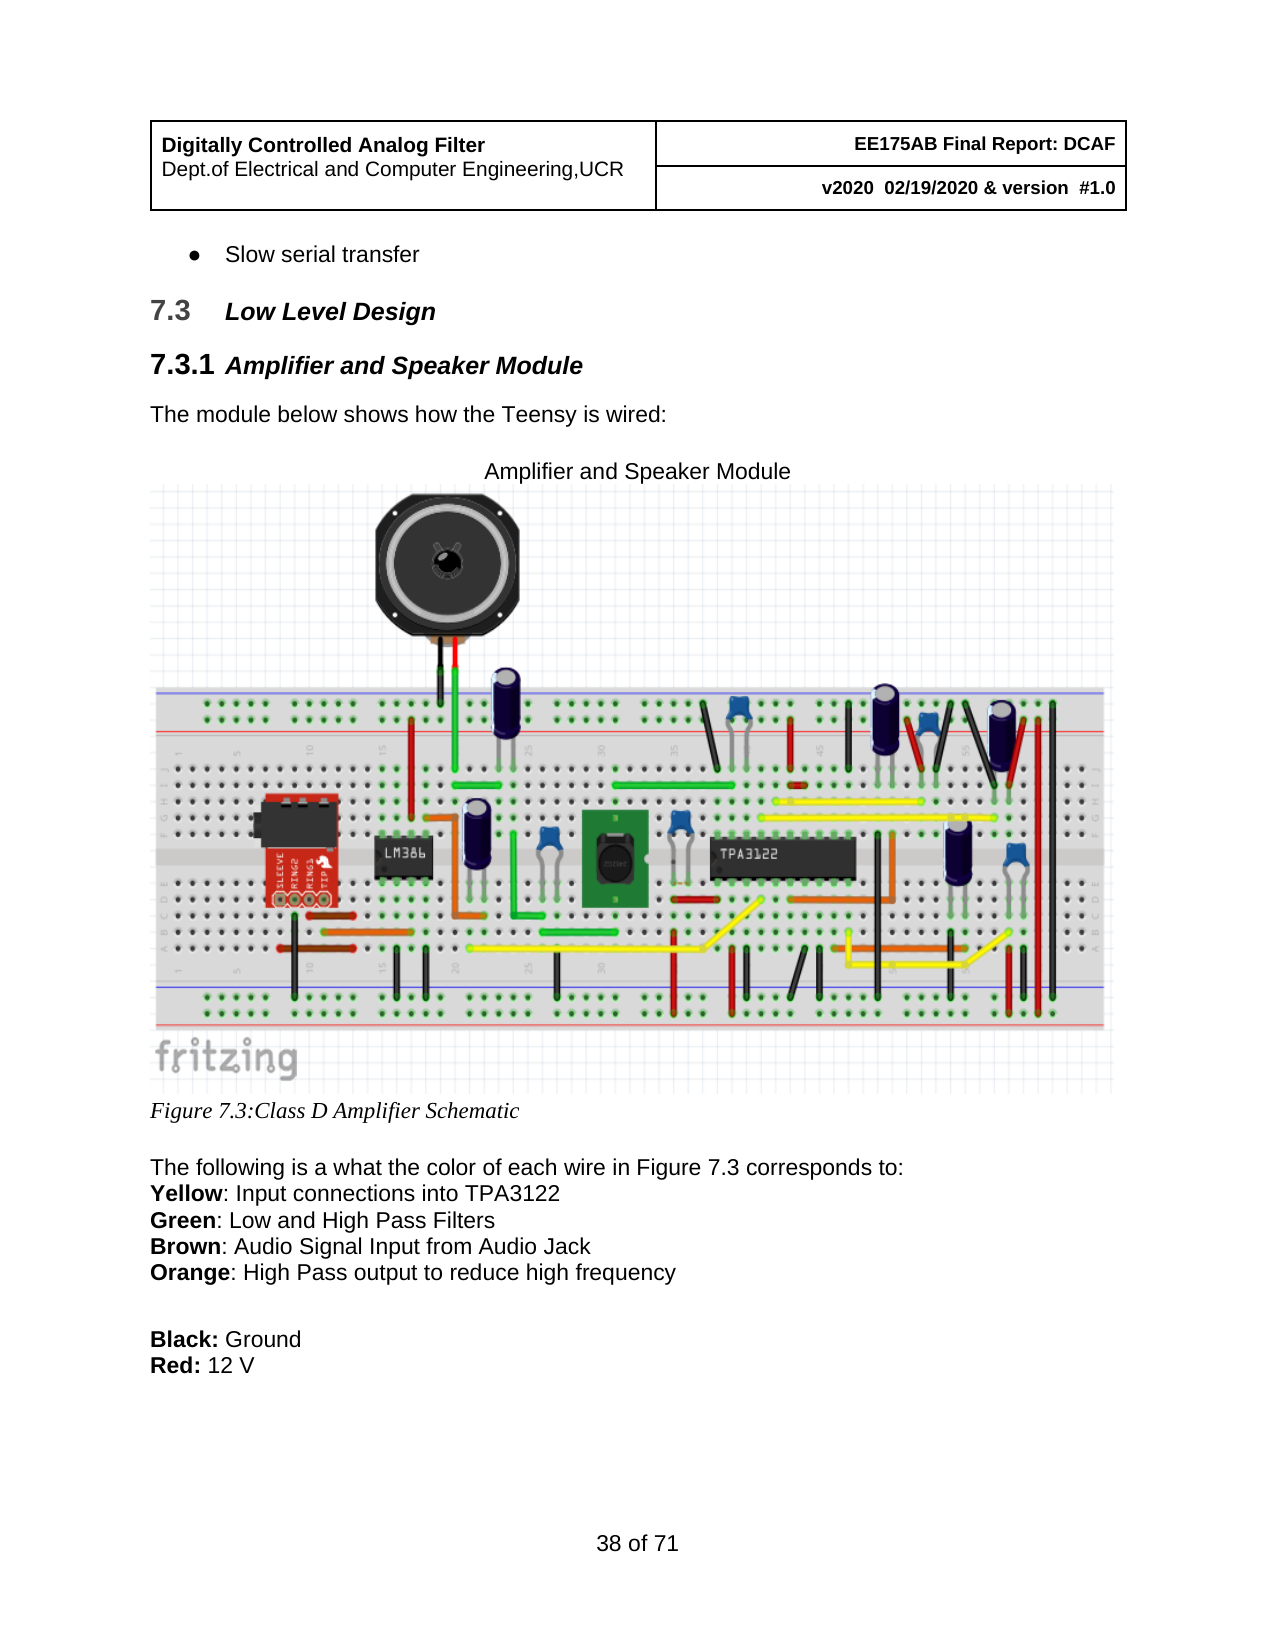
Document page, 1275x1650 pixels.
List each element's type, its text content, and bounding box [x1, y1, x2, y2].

list Slow serial transfer [187, 241, 1125, 268]
text Orange: High Pass output to reduce high frequency [150, 1259, 1125, 1286]
picture [150, 484, 1114, 1094]
subtitle Low Level Design [150, 292, 1125, 326]
text The following is a what the color of each wire in Figure 7.3 corresponds to: [150, 1154, 1125, 1180]
subtitle Amplifier and Speaker Module [150, 347, 1125, 380]
text Black: Ground [150, 1326, 1125, 1352]
text The module below shows how the Teensy is wired: [150, 401, 1125, 428]
text Amplifier and Speaker Module [150, 458, 1125, 484]
text Yellow: Input connections into TPA3122 [150, 1180, 1125, 1207]
text Figure 7.3:Class D Amplifier Schematic [150, 1097, 1125, 1124]
text Red: 12 V [150, 1352, 1125, 1378]
text Brown: Audio Signal Input from Audio Jack [150, 1233, 1125, 1259]
text Green: Low and High Pass Filters [150, 1207, 1125, 1233]
